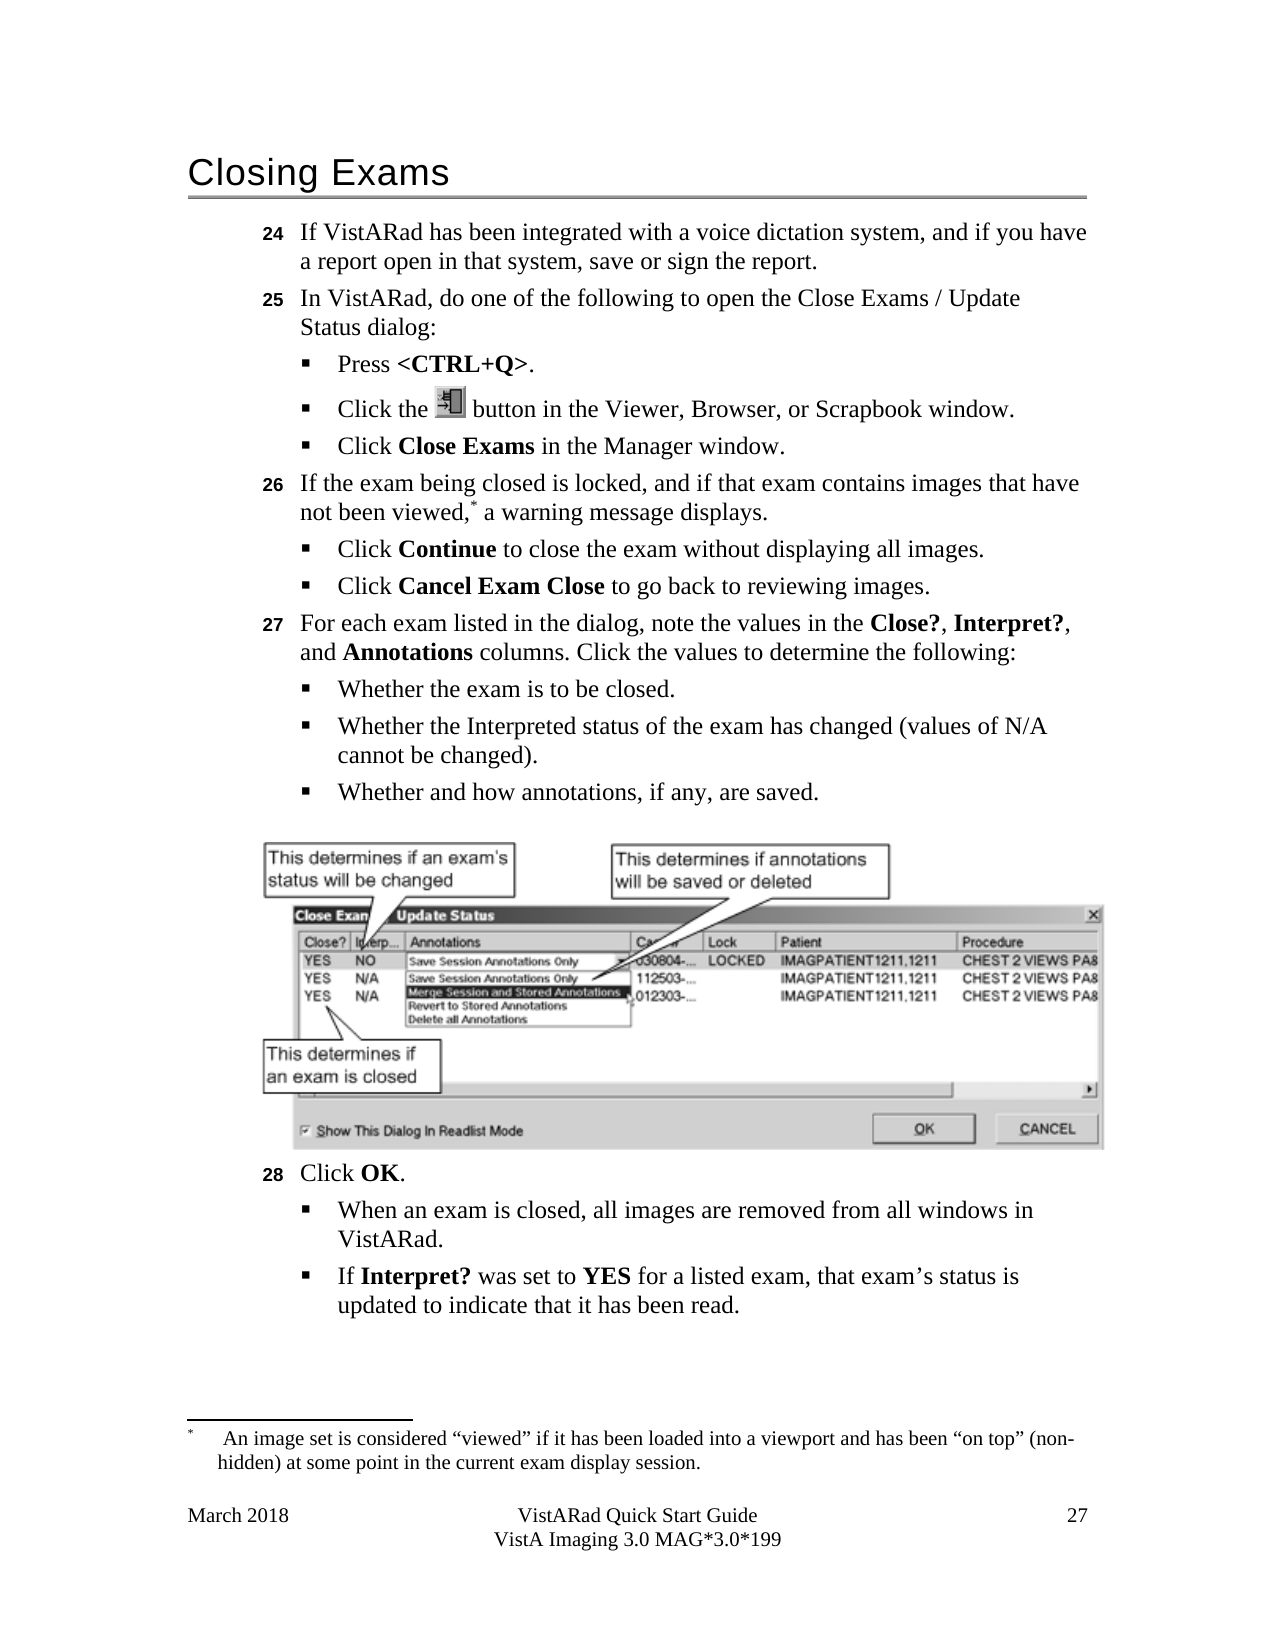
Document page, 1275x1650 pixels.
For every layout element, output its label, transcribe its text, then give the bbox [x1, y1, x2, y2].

list If the exam being closed is locked, and if that exam contains images that have not been viewed, a warning message displays. [262, 468, 1087, 526]
list Whether and how annotations, if any, are saved. [300, 777, 1087, 806]
subtitle Closing Exams [187, 150, 1087, 198]
list Press <CTRL+Q>. [300, 349, 1087, 378]
list If VistARad has been integrated with a voice dictation system, and if you have a report open in that system, save or sign the report. [262, 217, 1087, 275]
list Click Close Exams in the Manager window. [300, 431, 1087, 460]
list In VistARad, do one of the following to open the Close Exams / Update Status dialog: [262, 283, 1087, 341]
list When an exam is closed, all images are removed from all windows in VistARad. [300, 1195, 1087, 1253]
list Whether the Interpreted status of the exam has changed (values of N/A cannot be changed). [300, 711, 1087, 768]
list Click Cancel Exam Close to go back to reviewing images. [300, 571, 1087, 600]
list Click OK. [262, 1158, 1087, 1187]
list Click Continue to close the exam without displaying all images. [300, 534, 1087, 563]
list If Interpret? was set to YES for a listed exam, that exam’s status is updated to indicate that it has been read. [300, 1261, 1087, 1318]
list Whether the exam is to be closed. [300, 674, 1087, 703]
picture [434, 386, 466, 418]
list Click the button in the Viewer, Browser, or Scrapbook window. [300, 386, 1087, 423]
list For each exam listed in the dialog, note the values in the Close?, Interpret?, and Annotations columns. Click the values to determine the following: [262, 608, 1087, 666]
